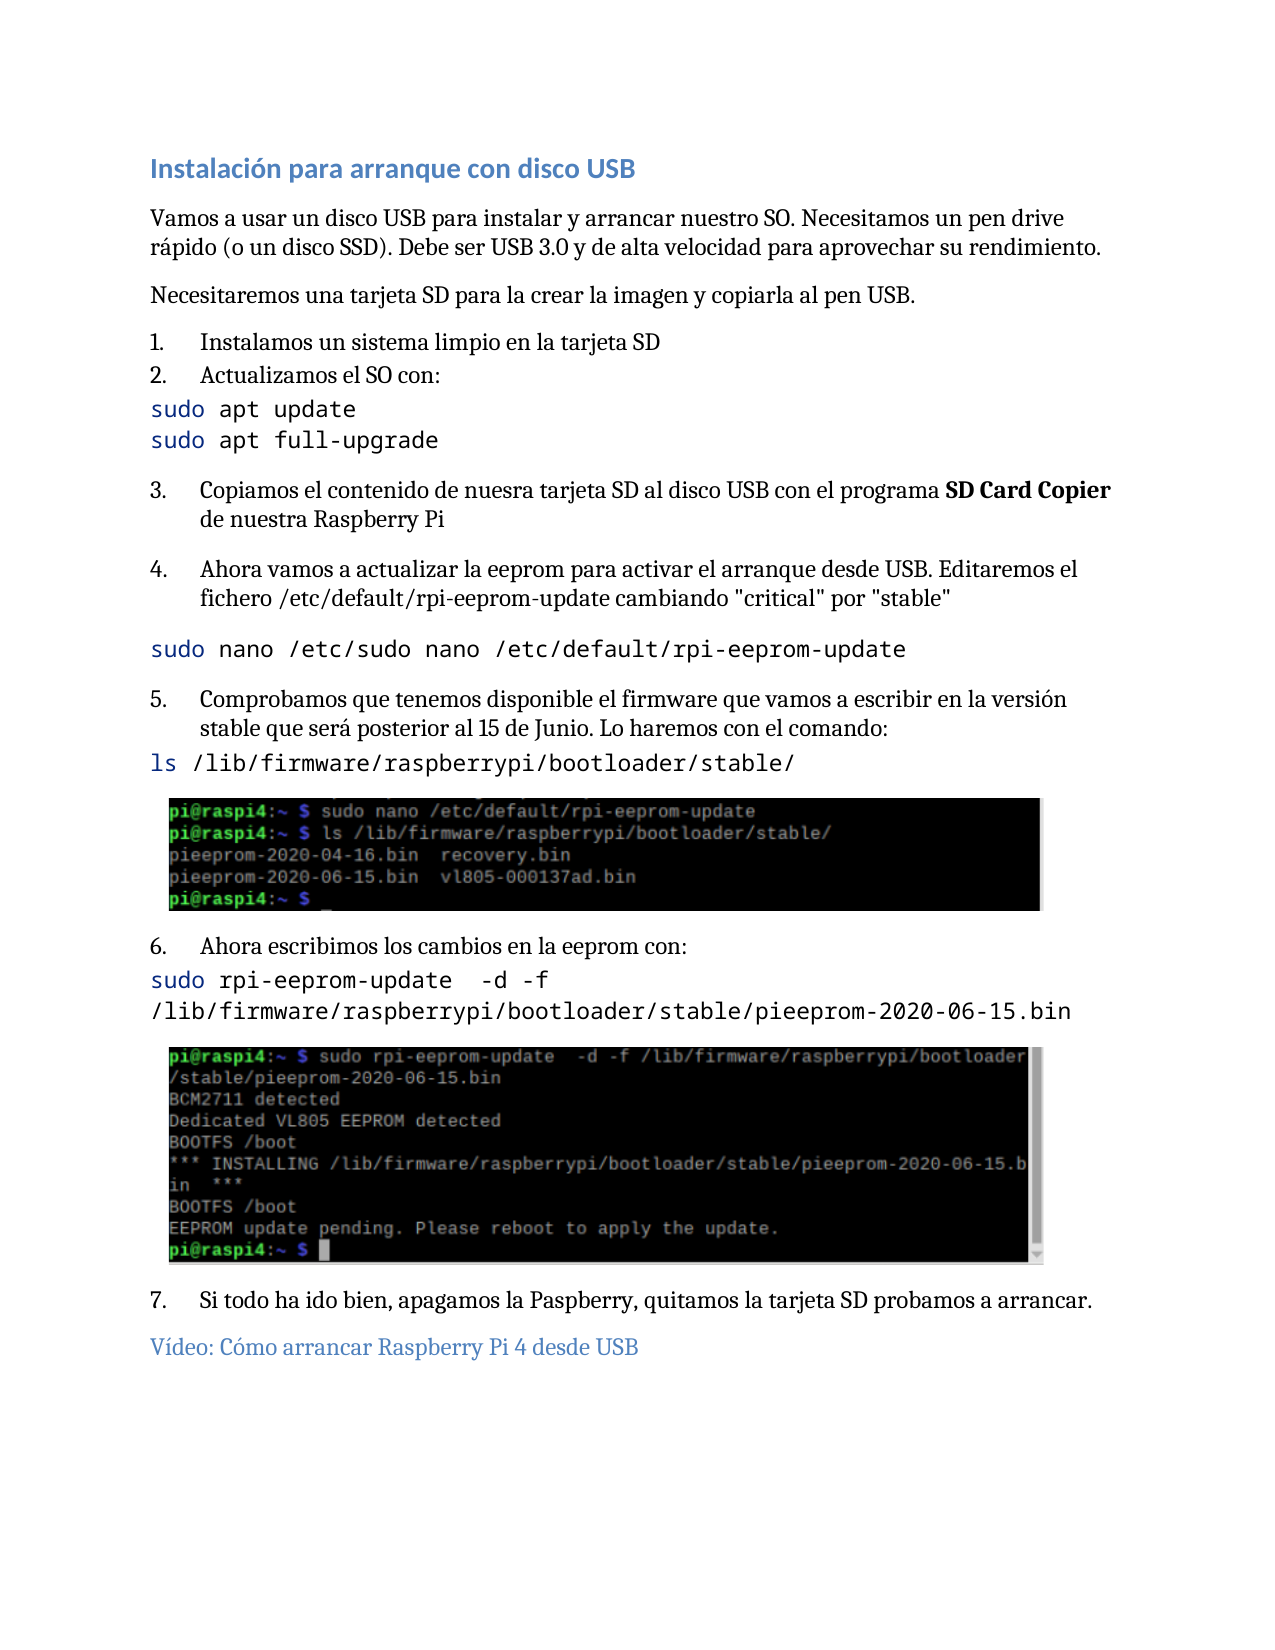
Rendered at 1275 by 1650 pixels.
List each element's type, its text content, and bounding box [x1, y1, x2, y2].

list Ahora vamos a actualizar la eeprom para activar el arranque desde USB. Editaremos el fichero /etc/default/rpi-eeprom-update cambiando "critical" por "stable" [150, 555, 1125, 612]
text sudo nano /etc/sudo nano /etc/default/rpi-eeprom-update [150, 633, 1125, 664]
subtitle Instalación para arranque con disco USB [150, 150, 1125, 186]
text ls /lib/firmware/raspberrypi/bootloader/stable/ [150, 746, 1125, 778]
list Comprobamos que tenemos disponible el firmware que vamos a escribir en la versión stable que será posterior al 15 de Junio. Lo haremos con el comando: [150, 685, 1125, 743]
text sudo apt update sudo apt full-upgrade [150, 393, 1125, 456]
picture [168, 1047, 1044, 1265]
text sudo rpi-eeprom-update -d -f /lib/firmware/raspberrypi/bootloader/stable/pieeprom-2020-06-15.bin [150, 964, 1125, 1027]
picture [168, 798, 1044, 911]
list Instalamos un sistema limpio en la tarjeta SD [150, 328, 1125, 357]
text Vamos a usar un disco USB para instalar y arrancar nuestro SO. Necesitamos un pen drive rápido (o un disco SSD). Debe ser USB 3.0 y de alta velocidad para aprovechar su rendimiento. [150, 204, 1125, 262]
list Copiamos el contenido de nuesra tarjeta SD al disco USB con el programa SD Card Copier de nuestra Raspberry Pi [150, 476, 1125, 534]
text Vídeo: Cómo arrancar Raspberry Pi 4 desde USB [150, 1333, 1125, 1362]
text Necesitaremos una tarjeta SD para la crear la imagen y copiarla al pen USB. [150, 281, 1125, 309]
list Si todo ha ido bien, apagamos la Paspberry, quitamos la tarjeta SD probamos a arrancar. [150, 1286, 1125, 1314]
list Ahora escribimos los cambios en la eeprom con: [150, 932, 1125, 960]
list Actualizamos el SO con: [150, 361, 1125, 389]
